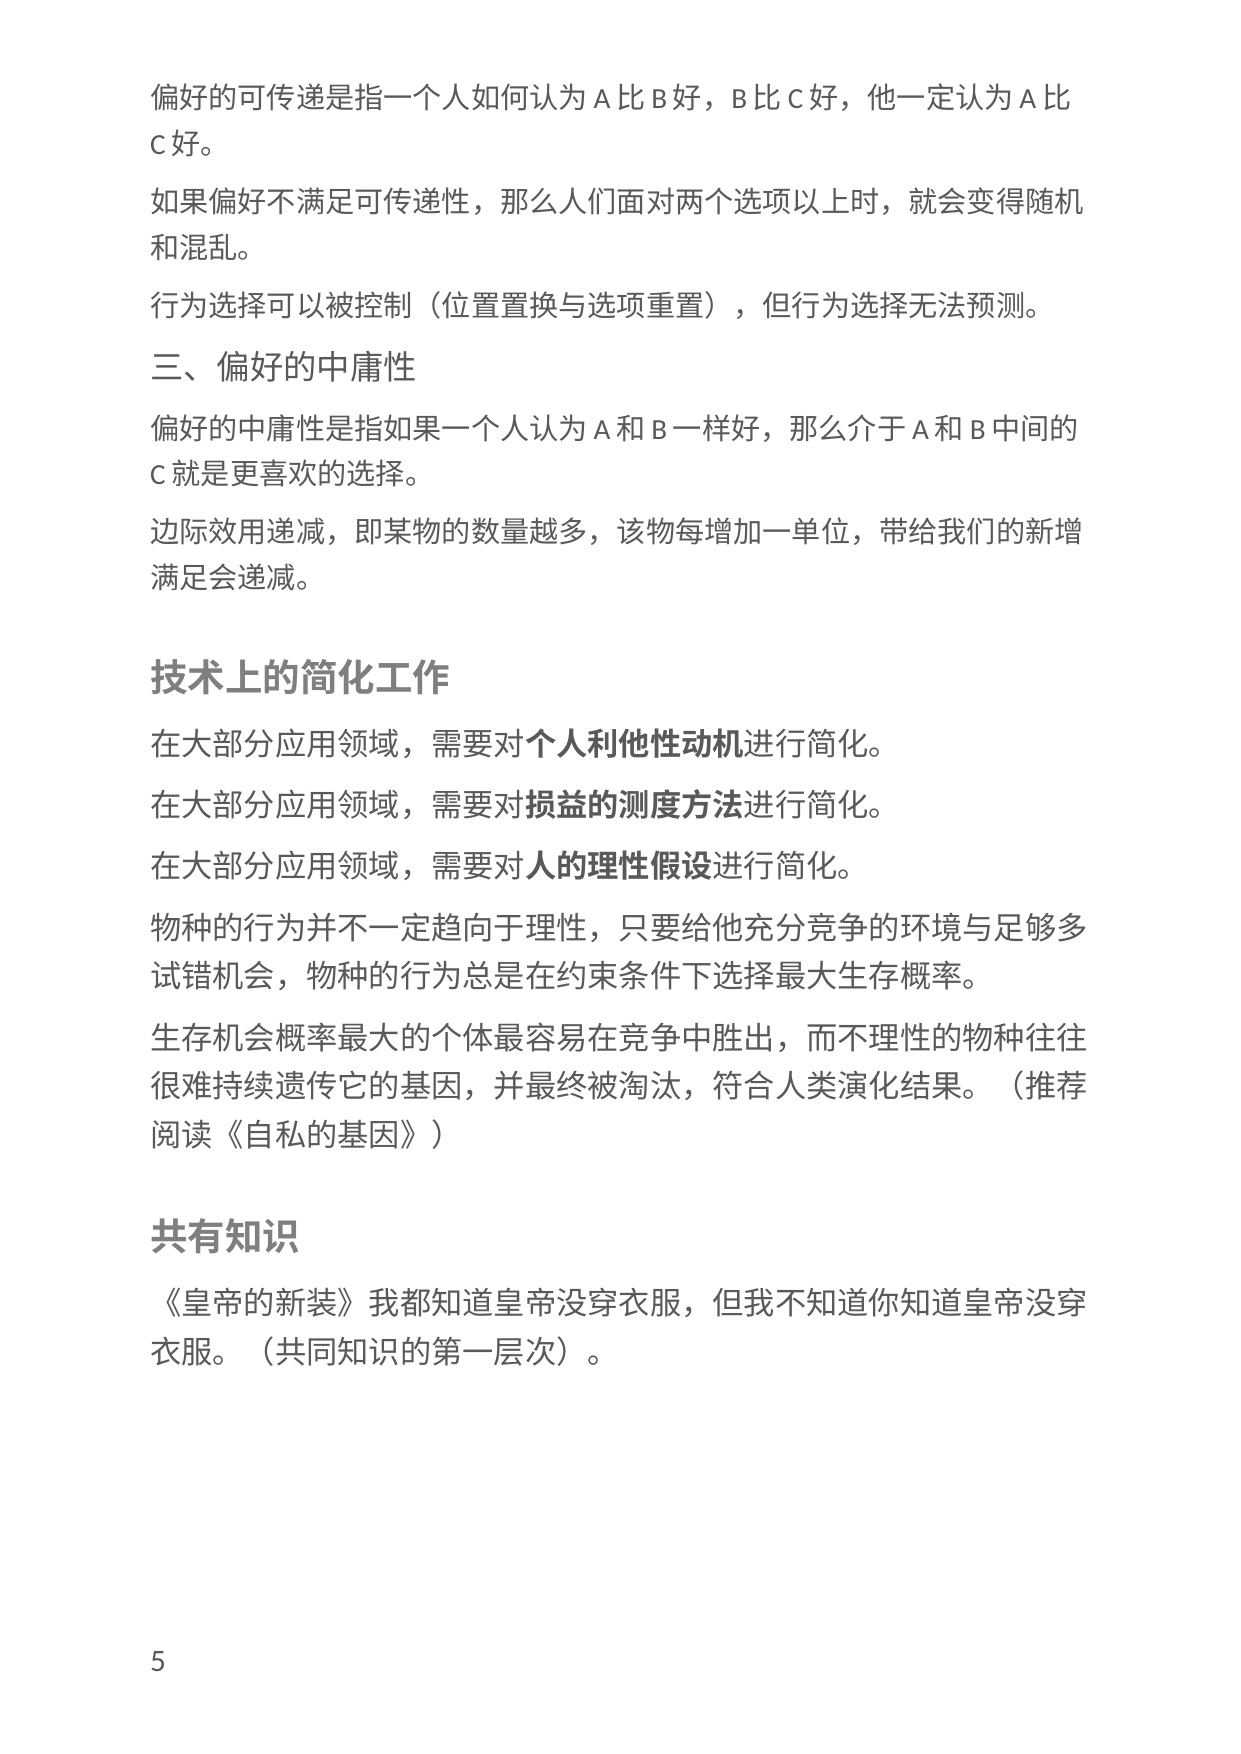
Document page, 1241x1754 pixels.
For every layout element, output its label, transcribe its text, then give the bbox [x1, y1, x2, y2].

text 在大部分应用领域，需要对个人利他性动机进行简化。 [150, 719, 1090, 764]
text 偏好的中庸性是指如果一个人认为A和B一样好，那么介于A和B中间的C就是更喜欢的选择。 [150, 405, 1090, 493]
text 生存机会概率最大的个体最容易在竞争中胜出，而不理性的物种往往很难持续遗传它的基因，并最终被淘汰，符合人类演化结果。（推荐阅读《自私的基因》） [150, 1013, 1090, 1156]
text 三、偏好的中庸性 [150, 341, 1090, 389]
text 在大部分应用领域，需要对人的理性假设进行简化。 [150, 842, 1090, 887]
text 边际效用递减，即某物的数量越多，该物每增加一单位，带给我们的新增满足会递减。 [150, 509, 1090, 597]
subtitle 共有知识 [150, 1207, 1090, 1261]
text 如果偏好不满足可传递性，那么人们面对两个选项以上时，就会变得随机和混乱。 [150, 179, 1090, 267]
text 偏好的可传递是指一个人如何认为A比B好，B比C好，他一定认为A比C好。 [150, 75, 1090, 163]
text 行为选择可以被控制（位置置换与选项重置），但行为选择无法预测。 [150, 282, 1090, 325]
text 物种的行为并不一定趋向于理性，只要给他充分竞争的环境与足够多试错机会，物种的行为总是在约束条件下选择最大生存概率。 [150, 903, 1090, 997]
subtitle 技术上的简化工作 [150, 648, 1090, 702]
text 在大部分应用领域，需要对损益的测度方法进行简化。 [150, 780, 1090, 826]
text 《皇帝的新装》我都知道皇帝没穿衣服，但我不知道你知道皇帝没穿衣服。（共同知识的第一层次）。 [150, 1278, 1090, 1372]
